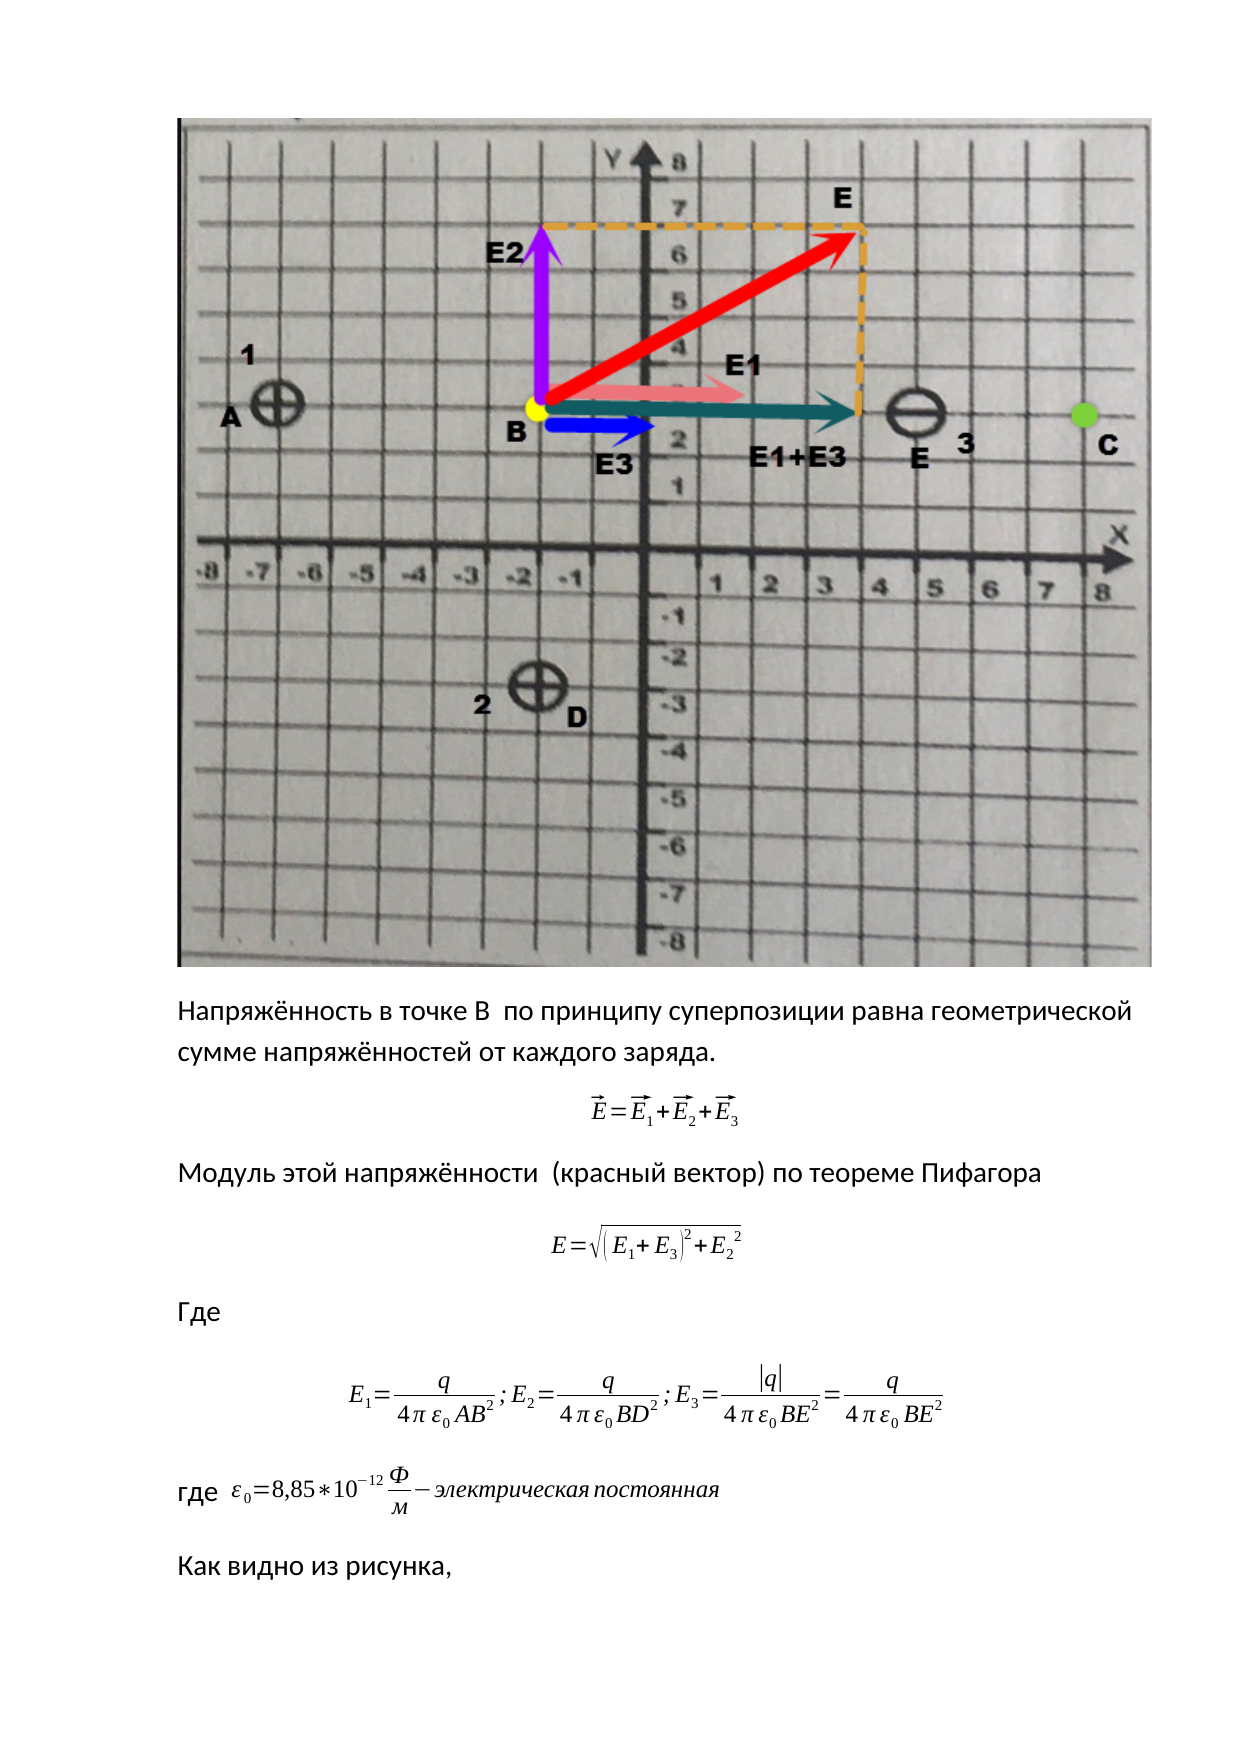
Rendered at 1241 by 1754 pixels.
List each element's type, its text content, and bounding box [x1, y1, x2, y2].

picture [177, 118, 1152, 967]
text Как видно из рисунка, [177, 1547, 1152, 1582]
text Напряжённость в точке В по принципу суперпозиции равна геометрической сумме напряжённостей от каждого заряда. [177, 992, 1152, 1068]
text Модуль этой напряжённости (красный вектор) по теореме Пифагора [177, 1154, 1152, 1189]
text где [177, 1462, 1152, 1521]
text Где [177, 1293, 1152, 1329]
